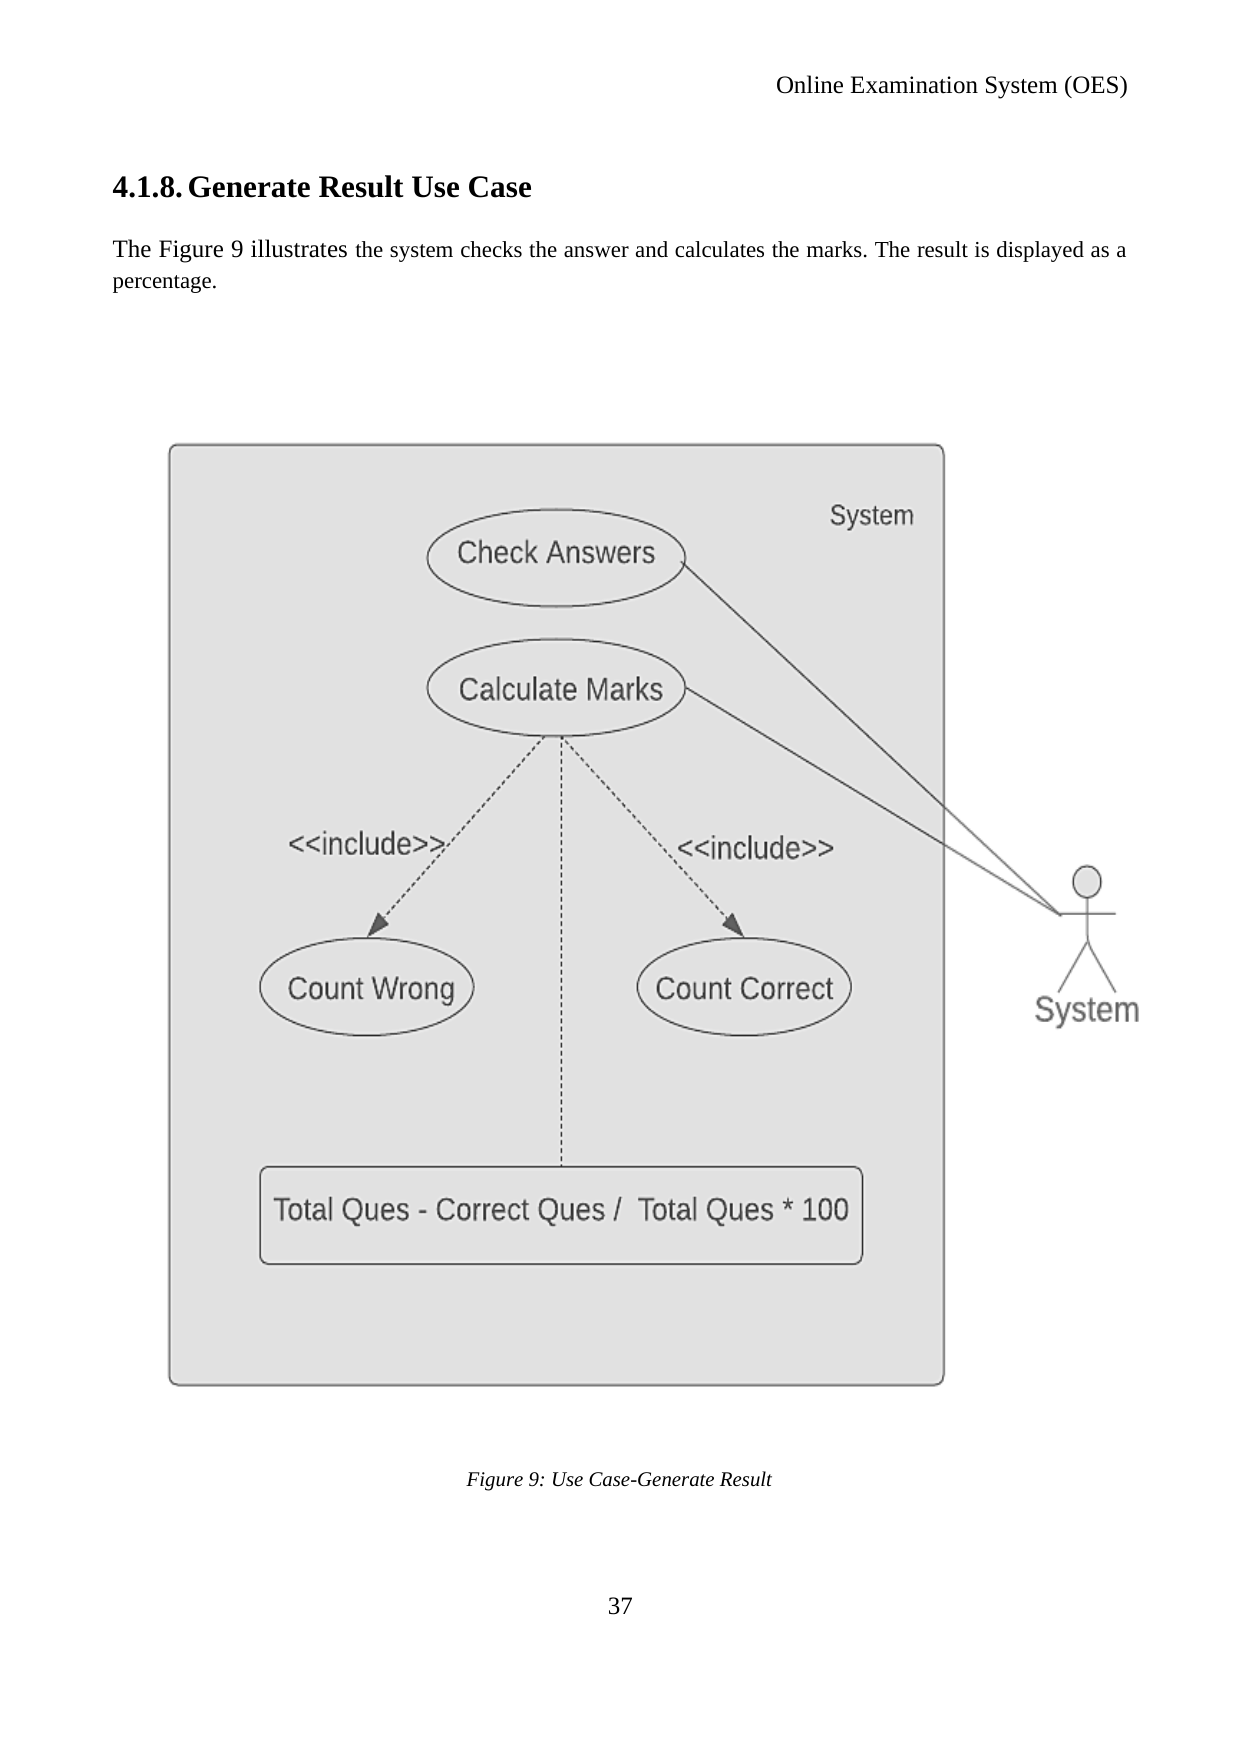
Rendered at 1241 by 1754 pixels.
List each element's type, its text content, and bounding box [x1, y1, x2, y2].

text Figure 9: Use Case-Generate Result [112, 1467, 1128, 1491]
text The Figure 9 illustrates the system checks the answer and calculates the marks. The result is displayed as a percentage. [112, 234, 1128, 293]
subtitle Generate Result Use Case [112, 168, 1125, 204]
